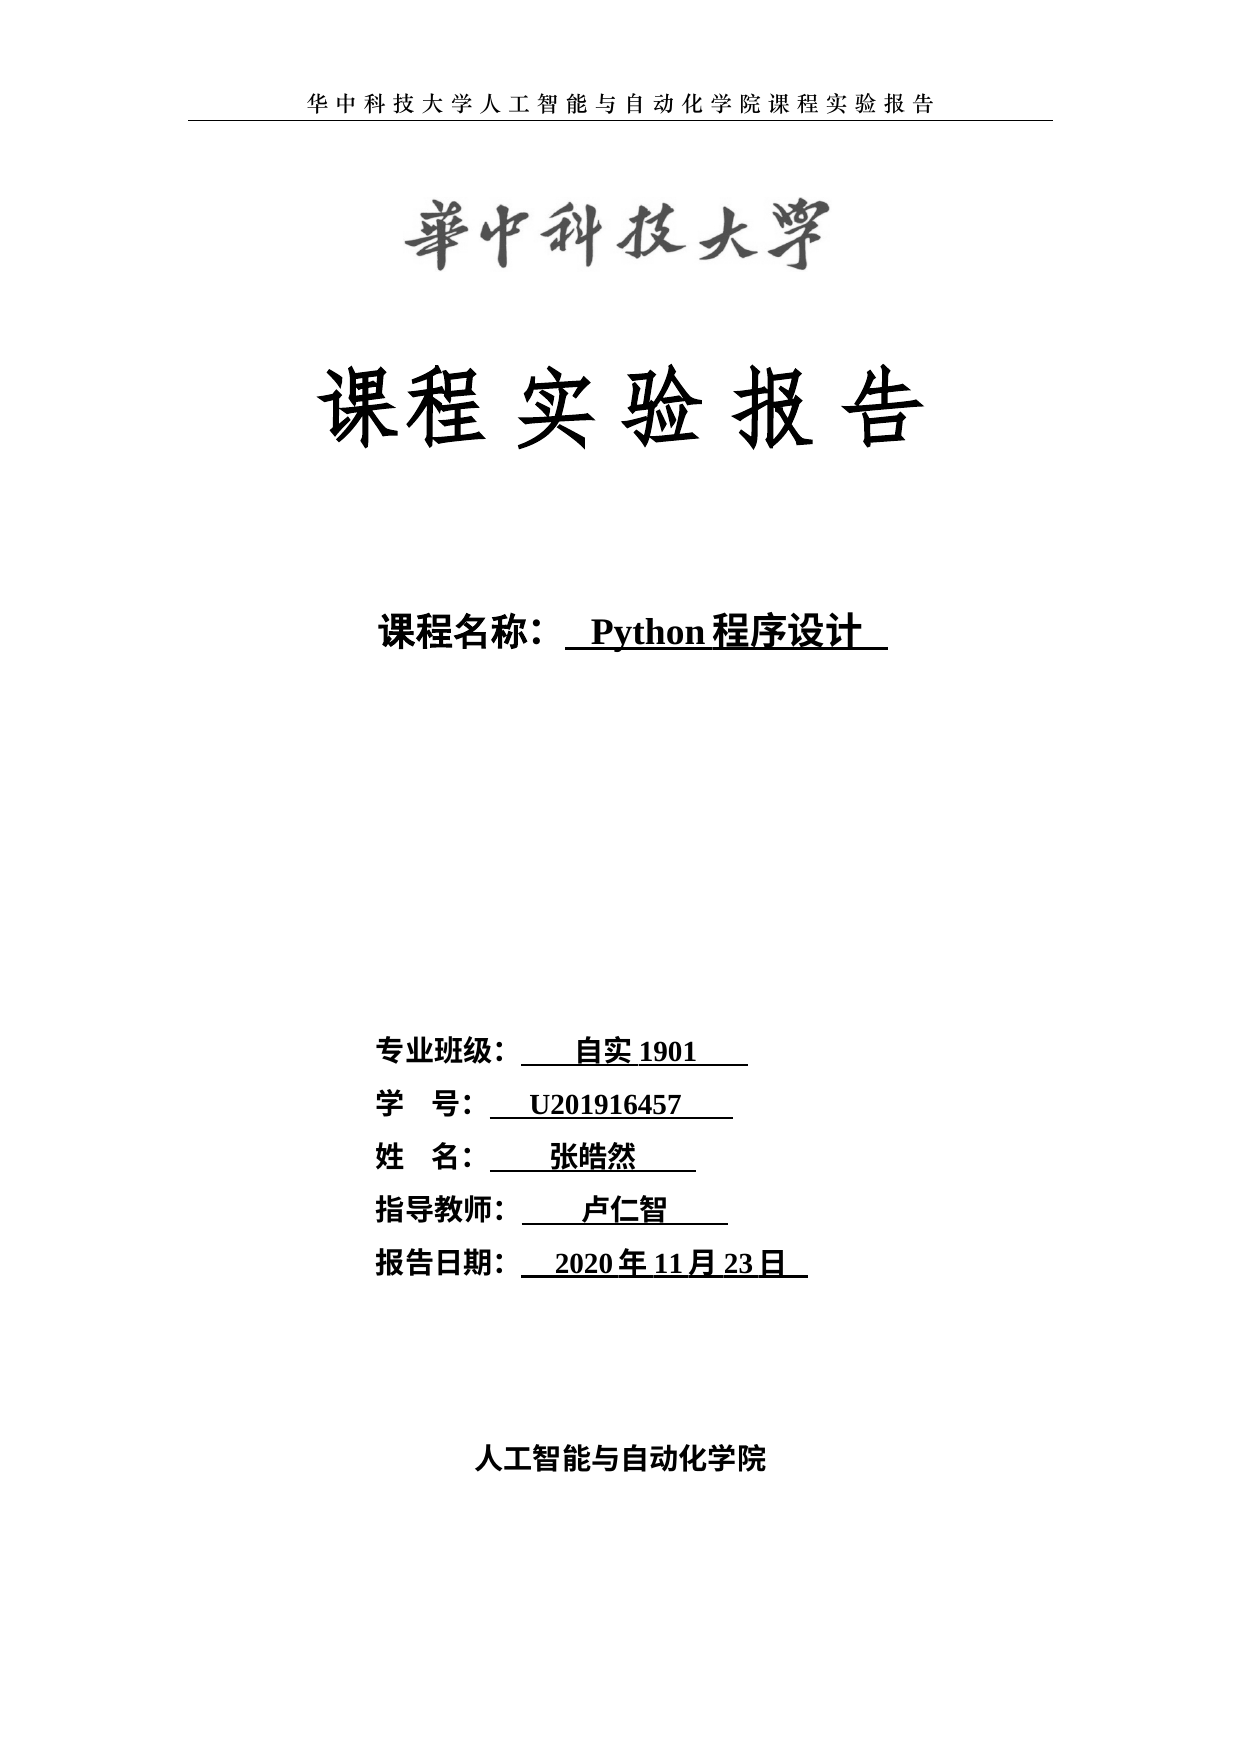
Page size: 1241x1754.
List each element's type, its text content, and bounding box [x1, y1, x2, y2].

text 报告日期： 2020年11月23日 [187, 1239, 1053, 1282]
text 课程名称： Python程序设计 [187, 601, 1053, 655]
text 人工智能与自动化学院 [187, 1436, 1053, 1478]
text 学 号： U201916457 [187, 1081, 1053, 1123]
text 姓 名： 张皓然 [187, 1134, 1053, 1176]
text 指导教师： 卢仁智 [187, 1186, 1053, 1229]
text 课程 实 验 报 告 [187, 350, 1053, 450]
text 专业班级： 自实1901 [187, 1028, 1053, 1070]
